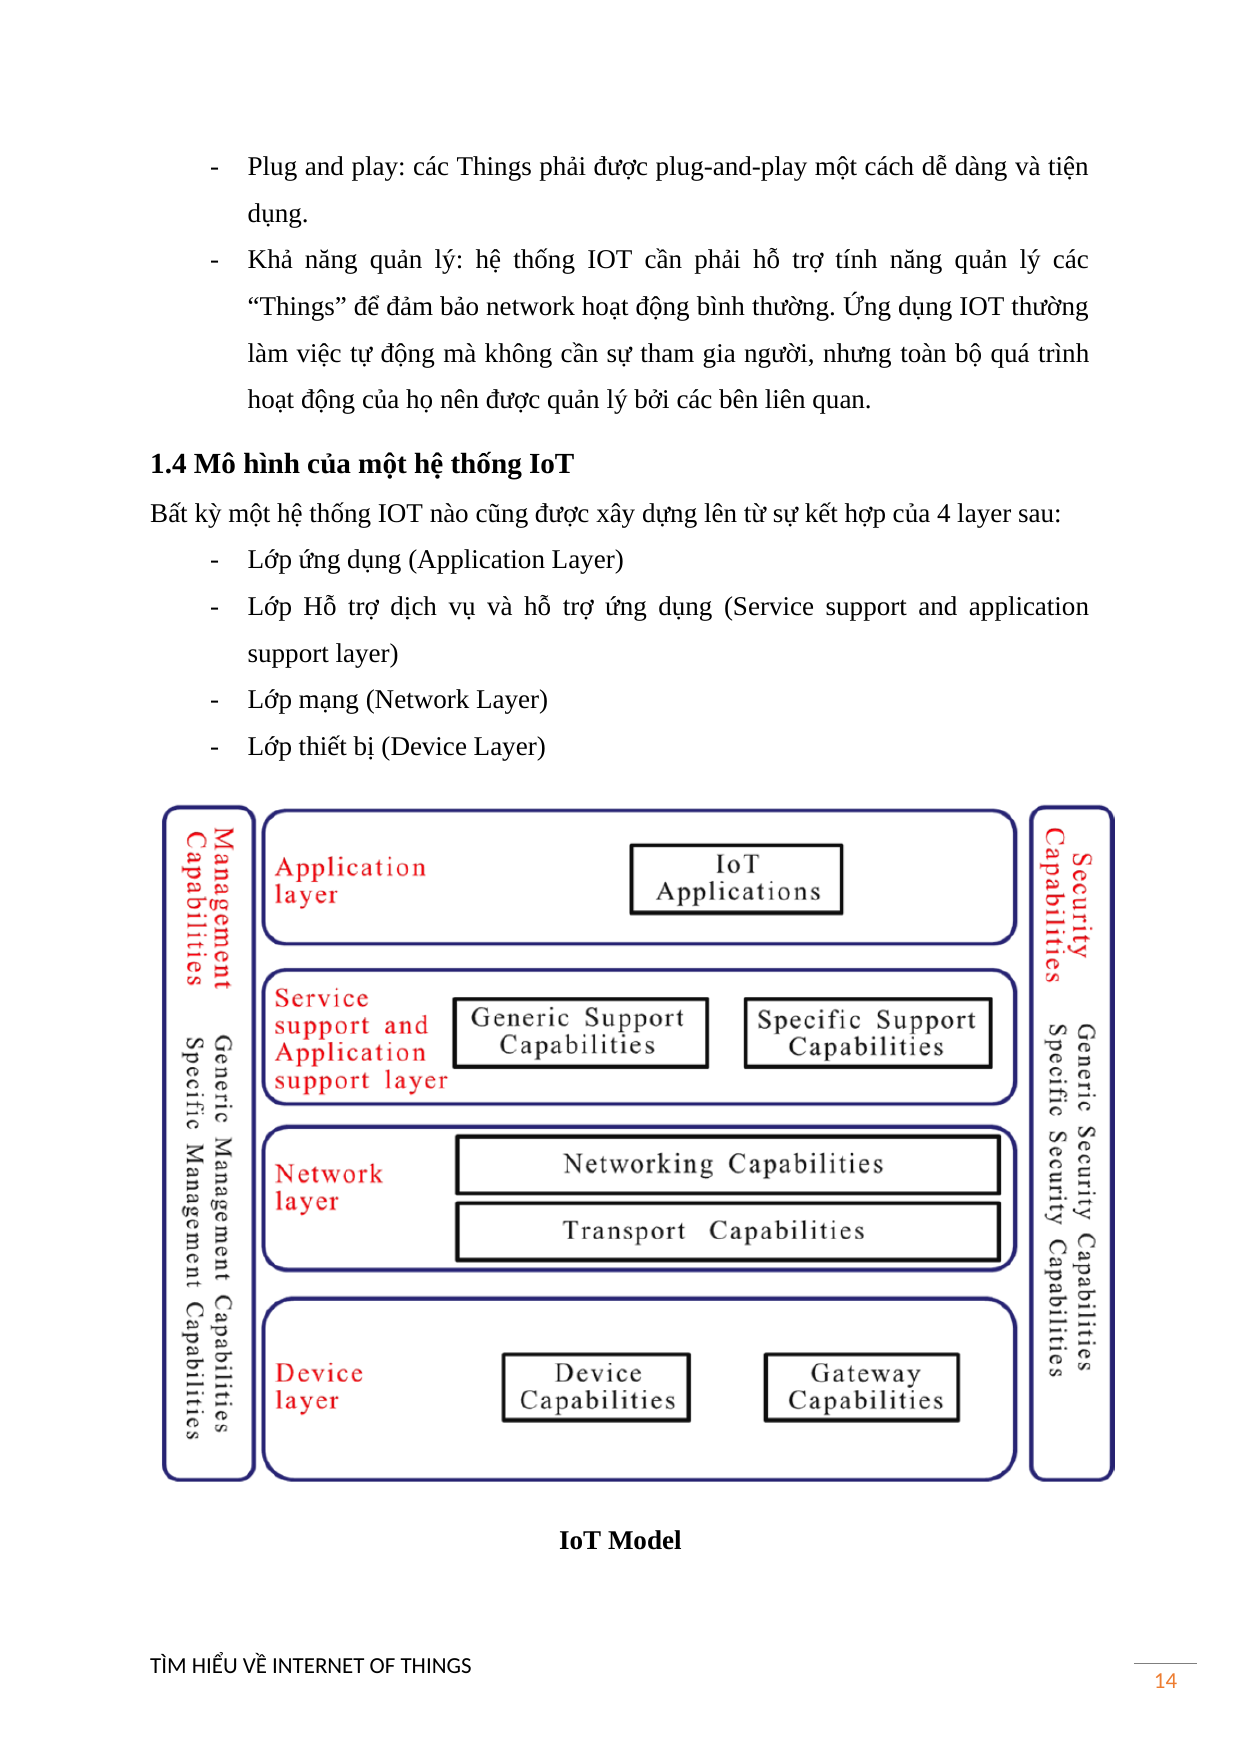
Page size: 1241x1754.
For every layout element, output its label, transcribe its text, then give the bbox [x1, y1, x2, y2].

text IoT Model [150, 1524, 1090, 1556]
list Plug and play: các Things phải được plug-and-play một cách dễ dàng và tiện dụng. [210, 150, 1090, 228]
list Lớp mạng (Network Layer) [210, 684, 1090, 715]
list Lớp Hỗ trợ dịch vụ và hỗ trợ ứng dụng (Service support and application support layer) [210, 590, 1090, 668]
list Lớp ứng dụng (Application Layer) [210, 544, 1090, 575]
list 1.4 Mô hình của một hệ thống IoT [150, 447, 1090, 480]
list Lớp thiết bị (Device Layer) [210, 730, 1090, 761]
list Khả năng quản lý: hệ thống IOT cần phải hỗ trợ tính năng quản lý các “Things” để đảm bảo network hoạt động bình thường. Ứng dụng IOT thường làm việc tự động mà không cần sự tham gia người, nhưng toàn bộ quá trình hoạt động của họ nên được quản lý bởi các bên liên quan. [210, 243, 1090, 414]
text Bất kỳ một hệ thống IOT nào cũng được xây dựng lên từ sự kết hợp của 4 layer sau: [150, 497, 1090, 528]
picture [150, 793, 1125, 1506]
